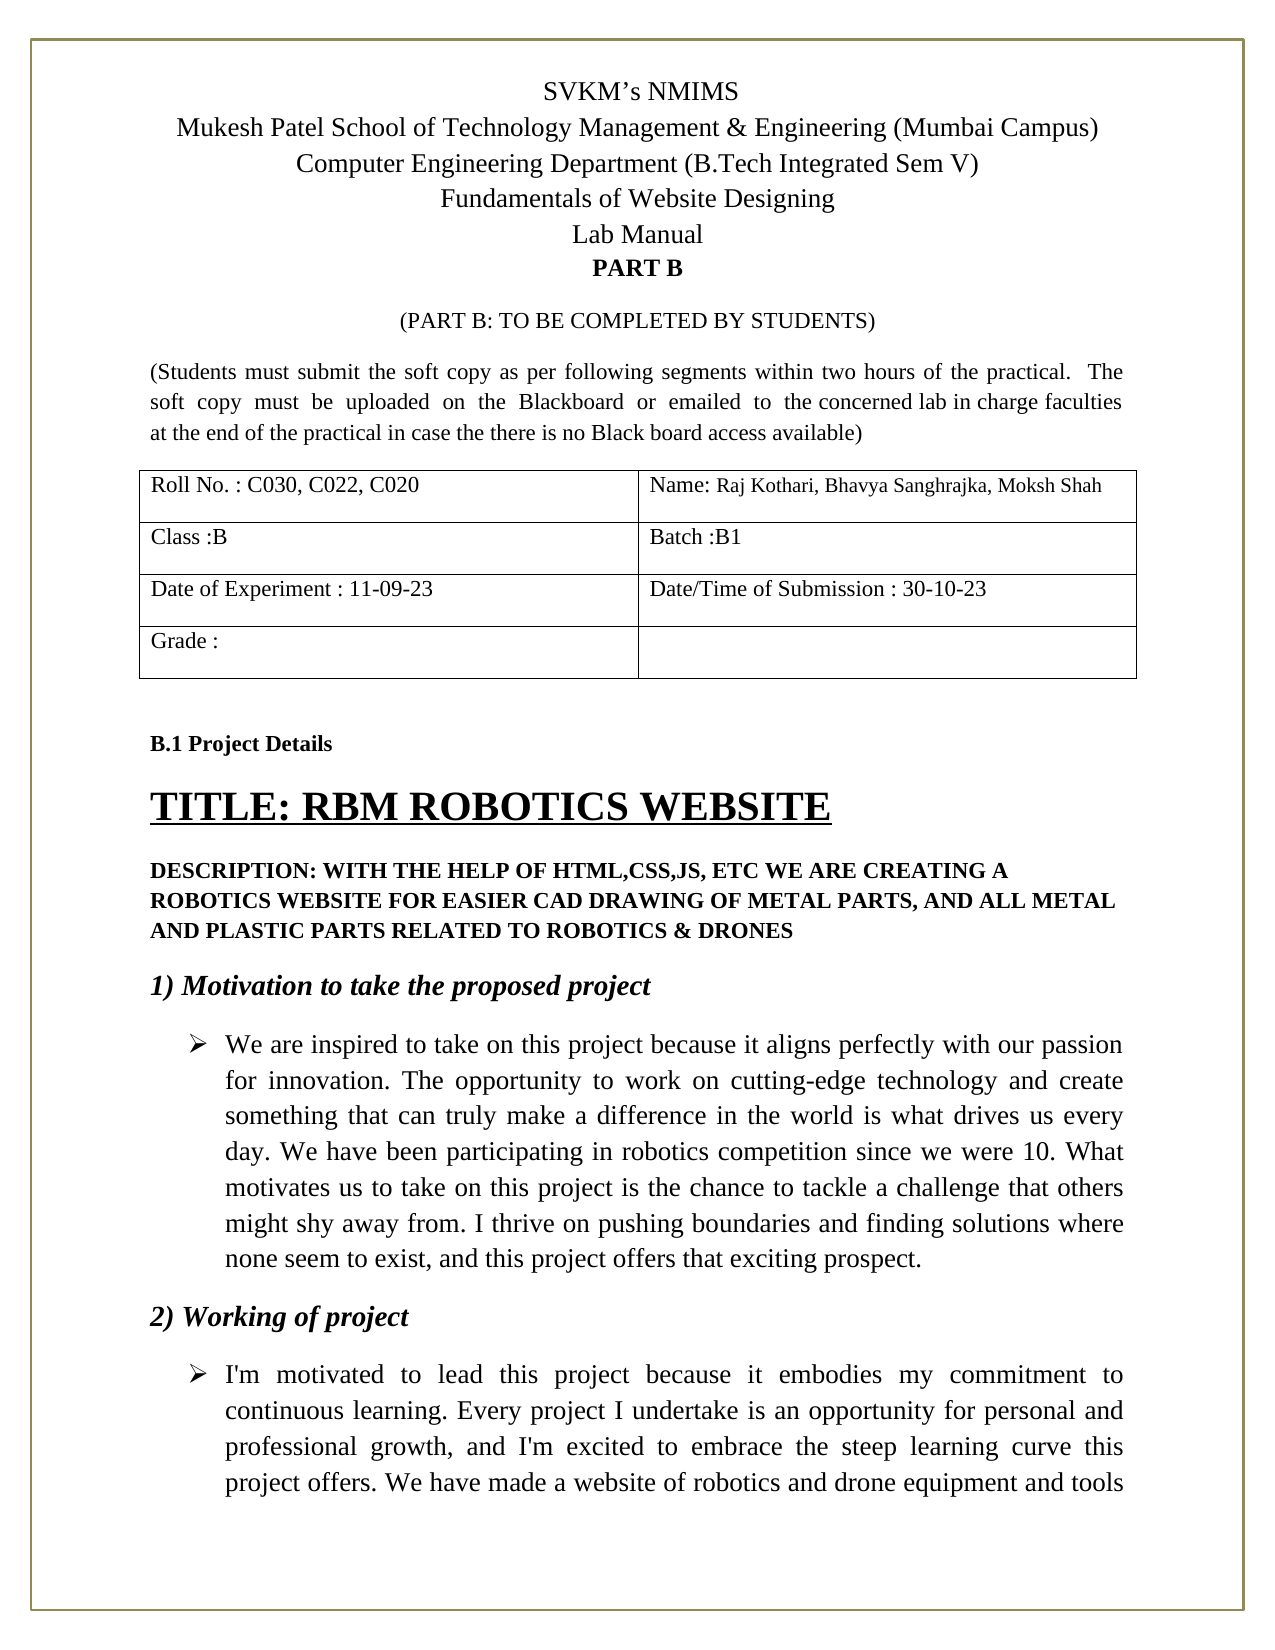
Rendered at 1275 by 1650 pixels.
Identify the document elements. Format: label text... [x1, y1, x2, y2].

text 1) Motivation to take the proposed project [150, 968, 1125, 1002]
table_cell Grade : [140, 627, 638, 678]
text TITLE: RBM ROBOTICS WEBSITE [150, 781, 1125, 829]
text DESCRIPTION: WITH THE HELP OF HTML,CSS,JS, ETC WE ARE CREATING A ROBOTICS WEBSITE FOR EASIER CAD DRAWING OF METAL PARTS, AND ALL METAL AND PLASTIC PARTS RELATED TO ROBOTICS & DRONES [150, 857, 1125, 944]
table_cell [639, 627, 1136, 678]
text B.1 Project Details [150, 730, 1125, 756]
table_cell Date of Experiment : 11-09-23 [140, 575, 638, 626]
table_header Name: Raj Kothari, Bhavya Sanghrajka, Moksh Shah [639, 471, 1136, 522]
text (PART B: TO BE COMPLETED BY STUDENTS) [150, 307, 1125, 333]
text 2) Working of project [150, 1299, 1125, 1332]
table_cell Batch :B1 [639, 523, 1136, 574]
table_cell Date/Time of Submission : 30-10-23 [639, 575, 1136, 626]
text PART B [150, 253, 1125, 282]
list We are inspired to take on this project because it aligns perfectly with our passion for innovation. The opportunity to work on cutting-edge technology and create something that can truly make a difference in the world is what drives us every day. We have been participating in robotics competition since we were 10. What motivates us to take on this project is the chance to tackle a challenge that others might shy away from. I thrive on pushing boundaries and finding solutions where none seem to exist, and this project offers that exciting prospect. [187, 1028, 1125, 1273]
table_cell Class :B [140, 523, 638, 574]
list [187, 1358, 1125, 1497]
text (Students must submit the soft copy as per following segments within two hours of the practical. The soft copy must be uploaded on the Blackboard or emailed to the concerned lab in charge faculties at the end of the practical in case the there is no Black board access available) [150, 358, 1125, 445]
table_header Roll No. : C030, C022, C020 [140, 471, 638, 522]
